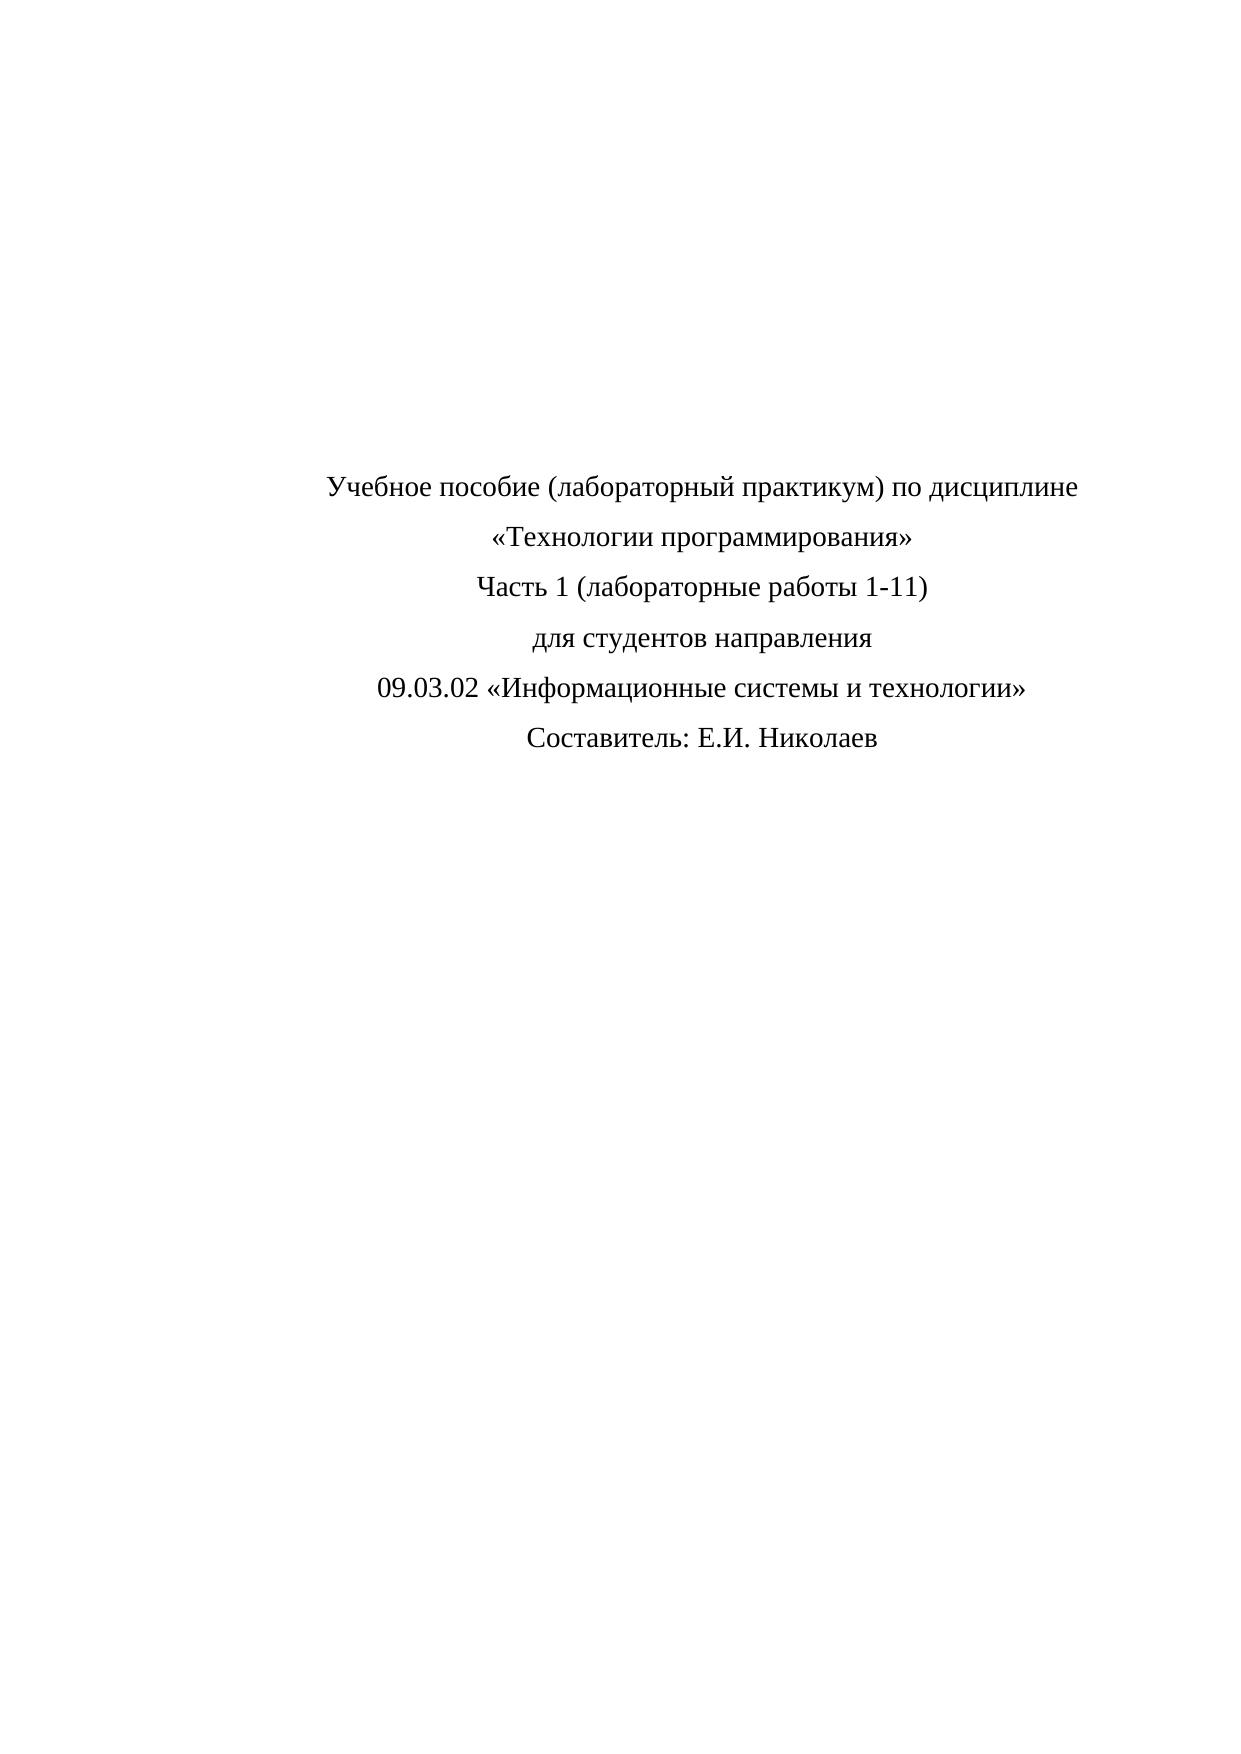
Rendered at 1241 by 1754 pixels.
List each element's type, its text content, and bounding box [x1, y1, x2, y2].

text Учебное пособие (лабораторный практикум) по дисциплине [246, 469, 1157, 502]
text 09.03.02 «Информационные системы и технологии» Составитель: Е.И. Николаев [377, 670, 1028, 754]
text «Технологии программирования» Часть 1 (лабораторные работы 1-11) для студентов направления [476, 519, 928, 653]
